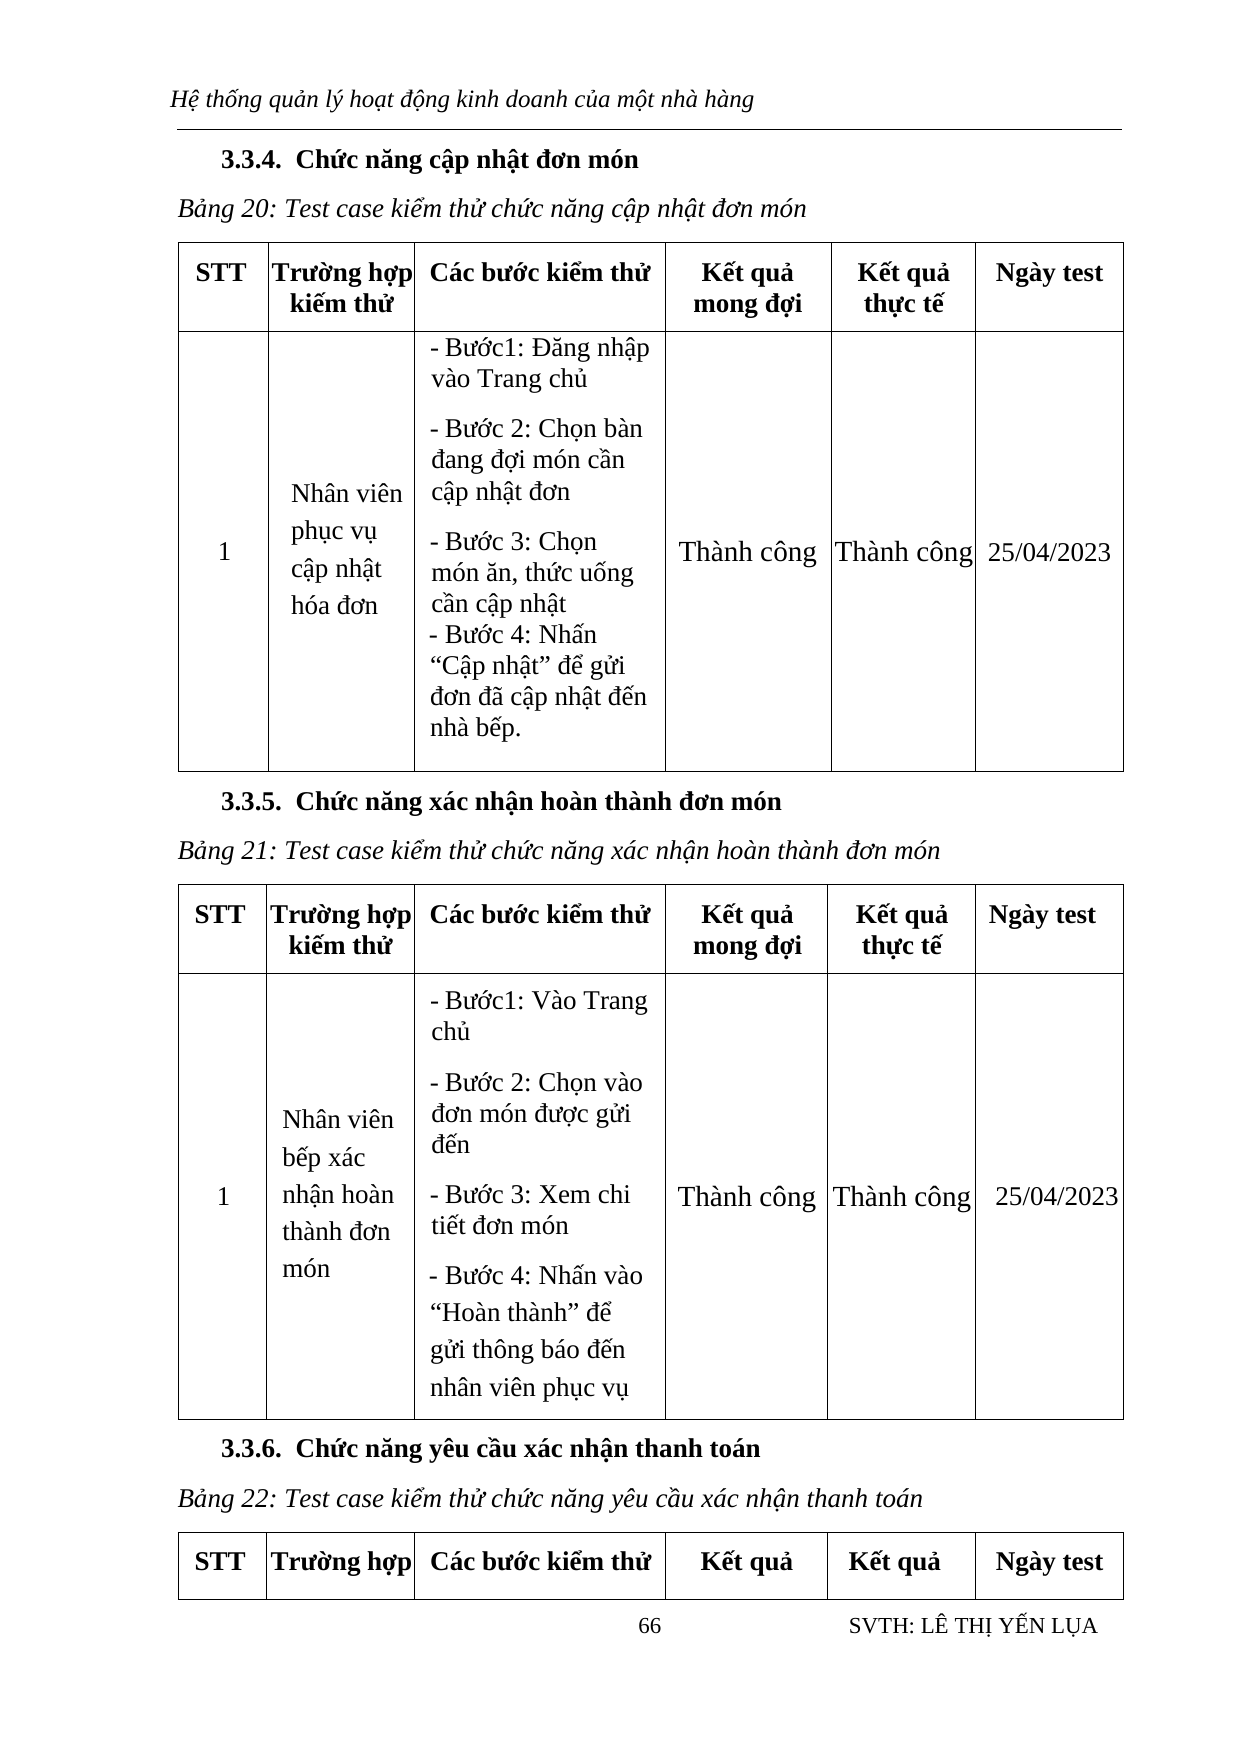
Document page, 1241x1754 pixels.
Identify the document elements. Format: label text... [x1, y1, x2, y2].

text Chức năng yêu cầu xác nhận thanh toán [278, 1432, 1122, 1463]
table_header Các bước kiểm thử [415, 885, 665, 972]
table_cell 25/04/2023 [976, 332, 1123, 771]
table_header Kết quả mong đợi [666, 243, 831, 331]
table_header STT [179, 885, 266, 972]
text Bảng 21: Test case kiểm thử chức năng xác nhận hoàn thành đơn món [177, 834, 1122, 866]
text Bảng 20: Test case kiểm thử chức năng cập nhật đơn món [177, 192, 1122, 224]
text Chức năng cập nhật đơn món [278, 143, 1122, 174]
text Bảng 22: Test case kiểm thử chức năng yêu cầu xác nhận thanh toán [177, 1482, 1122, 1513]
table_cell 25/04/2023 [976, 974, 1123, 1419]
table_cell Bước1: Vào Trang chủ Bước 2: Chọn vào đơn món được gửi đến Bước 3: Xem chi tiết đơn món Bước 4: Nhấn vào “Hoàn thành” để gửi thông báo đến nhân viên phục vụ [415, 974, 665, 1419]
table_cell Thành công [832, 332, 975, 771]
table_header Ngày test [976, 243, 1123, 331]
table_header Trường hợp kiếm thử [267, 1533, 414, 1599]
table_header STT [179, 1533, 266, 1599]
table_header Trường hợp kiếm thử [267, 885, 414, 972]
table_header Kết quả mong đợi [666, 1533, 827, 1599]
table_cell Bước1: Đăng nhập vào Trang chủ Bước 2: Chọn bàn đang đợi món cần cập nhật đơn Bước 3: Chọn món ăn, thức uống cần cập nhật Bước 4: Nhấn “Cập nhật” để gửi đơn đã cập nhật đến nhà bếp. [415, 332, 665, 771]
table_cell 1 [179, 974, 266, 1419]
table_header Ngày test [976, 1533, 1123, 1599]
table_header Kết quả thực tế [832, 243, 975, 331]
table_header Các bước kiểm thử [415, 1533, 665, 1599]
table_header STT [179, 243, 268, 331]
table_cell Thành công [666, 332, 831, 771]
table_header Kết quả mong đợi [666, 885, 827, 972]
table_cell Thành công [666, 974, 827, 1419]
table_header Kết quả thực tế [828, 885, 975, 972]
table_header Các bước kiểm thử [415, 243, 665, 331]
table_cell Thành công [828, 974, 975, 1419]
table_header Ngày test [976, 885, 1123, 972]
table_header Kết quả thực tế [828, 1533, 975, 1599]
table_cell 1 [179, 332, 268, 771]
text Chức năng xác nhận hoàn thành đơn món [278, 784, 1122, 816]
table_cell Nhân viên phục vụ cập nhật hóa đơn [269, 332, 414, 771]
table_cell Nhân viên bếp xác nhận hoàn thành đơn món [267, 974, 414, 1419]
table_header Trường hợp kiếm thử [269, 243, 414, 331]
